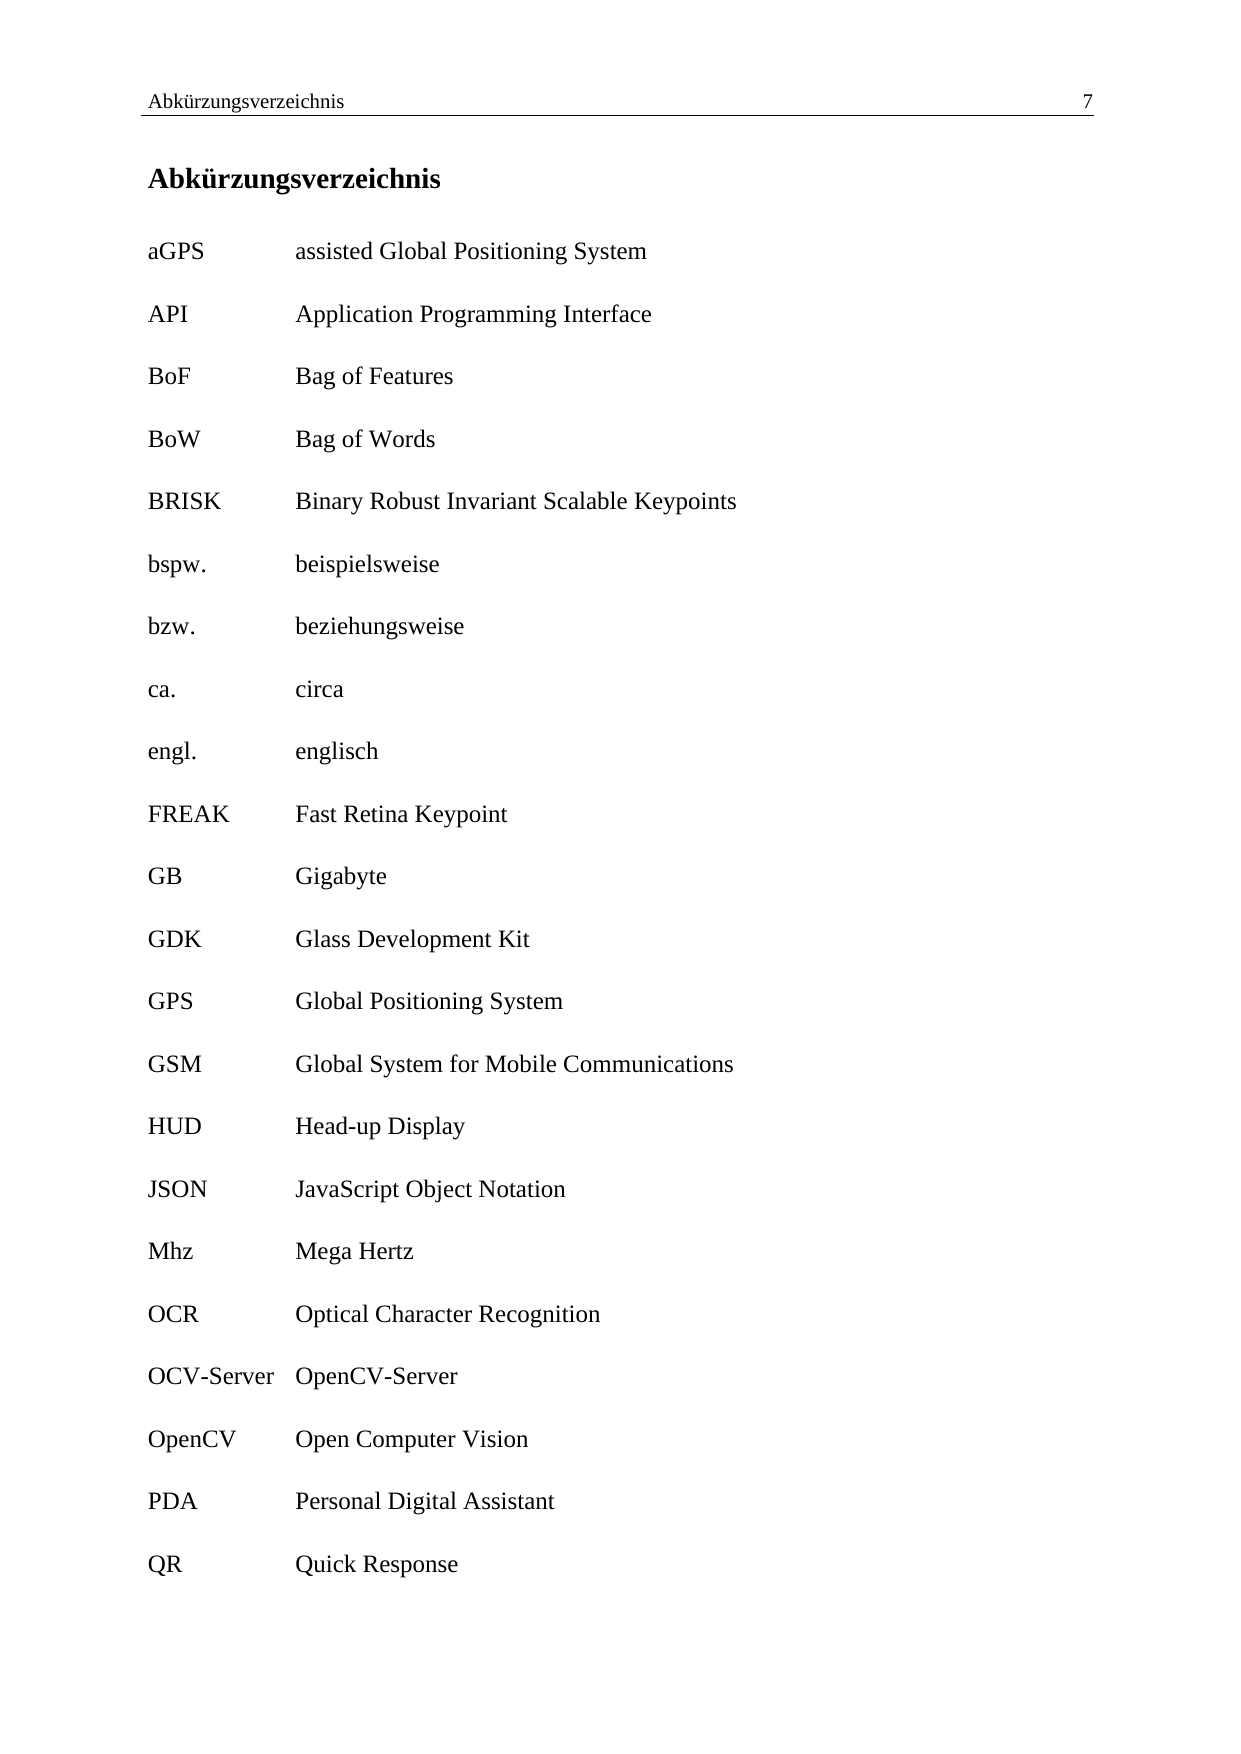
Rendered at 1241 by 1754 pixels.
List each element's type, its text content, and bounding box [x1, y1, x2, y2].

text PDA Personal Digital Assistant [148, 1478, 1093, 1515]
text engl. englisch [148, 728, 1093, 765]
text GSM Global System for Mobile Communications [148, 1040, 1093, 1078]
text OCV-Server OpenCV-Server [148, 1353, 1093, 1390]
text Mhz Mega Hertz [148, 1228, 1093, 1265]
text ca. circa [148, 665, 1093, 703]
text aGPS assisted Global Positioning System [148, 228, 1093, 265]
text OCR Optical Character Recognition [148, 1290, 1093, 1328]
text BoW Bag of Words [148, 415, 1093, 453]
text OpenCV Open Computer Vision [148, 1415, 1093, 1453]
text GPS Global Positioning System [148, 978, 1093, 1015]
subtitle Abkürzungsverzeichnis [148, 161, 1093, 194]
text BRISK Binary Robust Invariant Scalable Keypoints [148, 478, 1093, 515]
text HUD Head-up Display [148, 1103, 1093, 1140]
text bspw. beispielsweise [148, 540, 1093, 578]
text FREAK Fast Retina Keypoint [148, 790, 1093, 828]
text JSON JavaScript Object Notation [148, 1165, 1093, 1203]
text QR Quick Response [148, 1540, 1093, 1578]
text bzw. beziehungsweise [148, 603, 1093, 640]
text BoF Bag of Features [148, 353, 1093, 390]
text GDK Glass Development Kit [148, 915, 1093, 953]
text GB Gigabyte [148, 853, 1093, 890]
text API Application Programming Interface [148, 290, 1093, 328]
